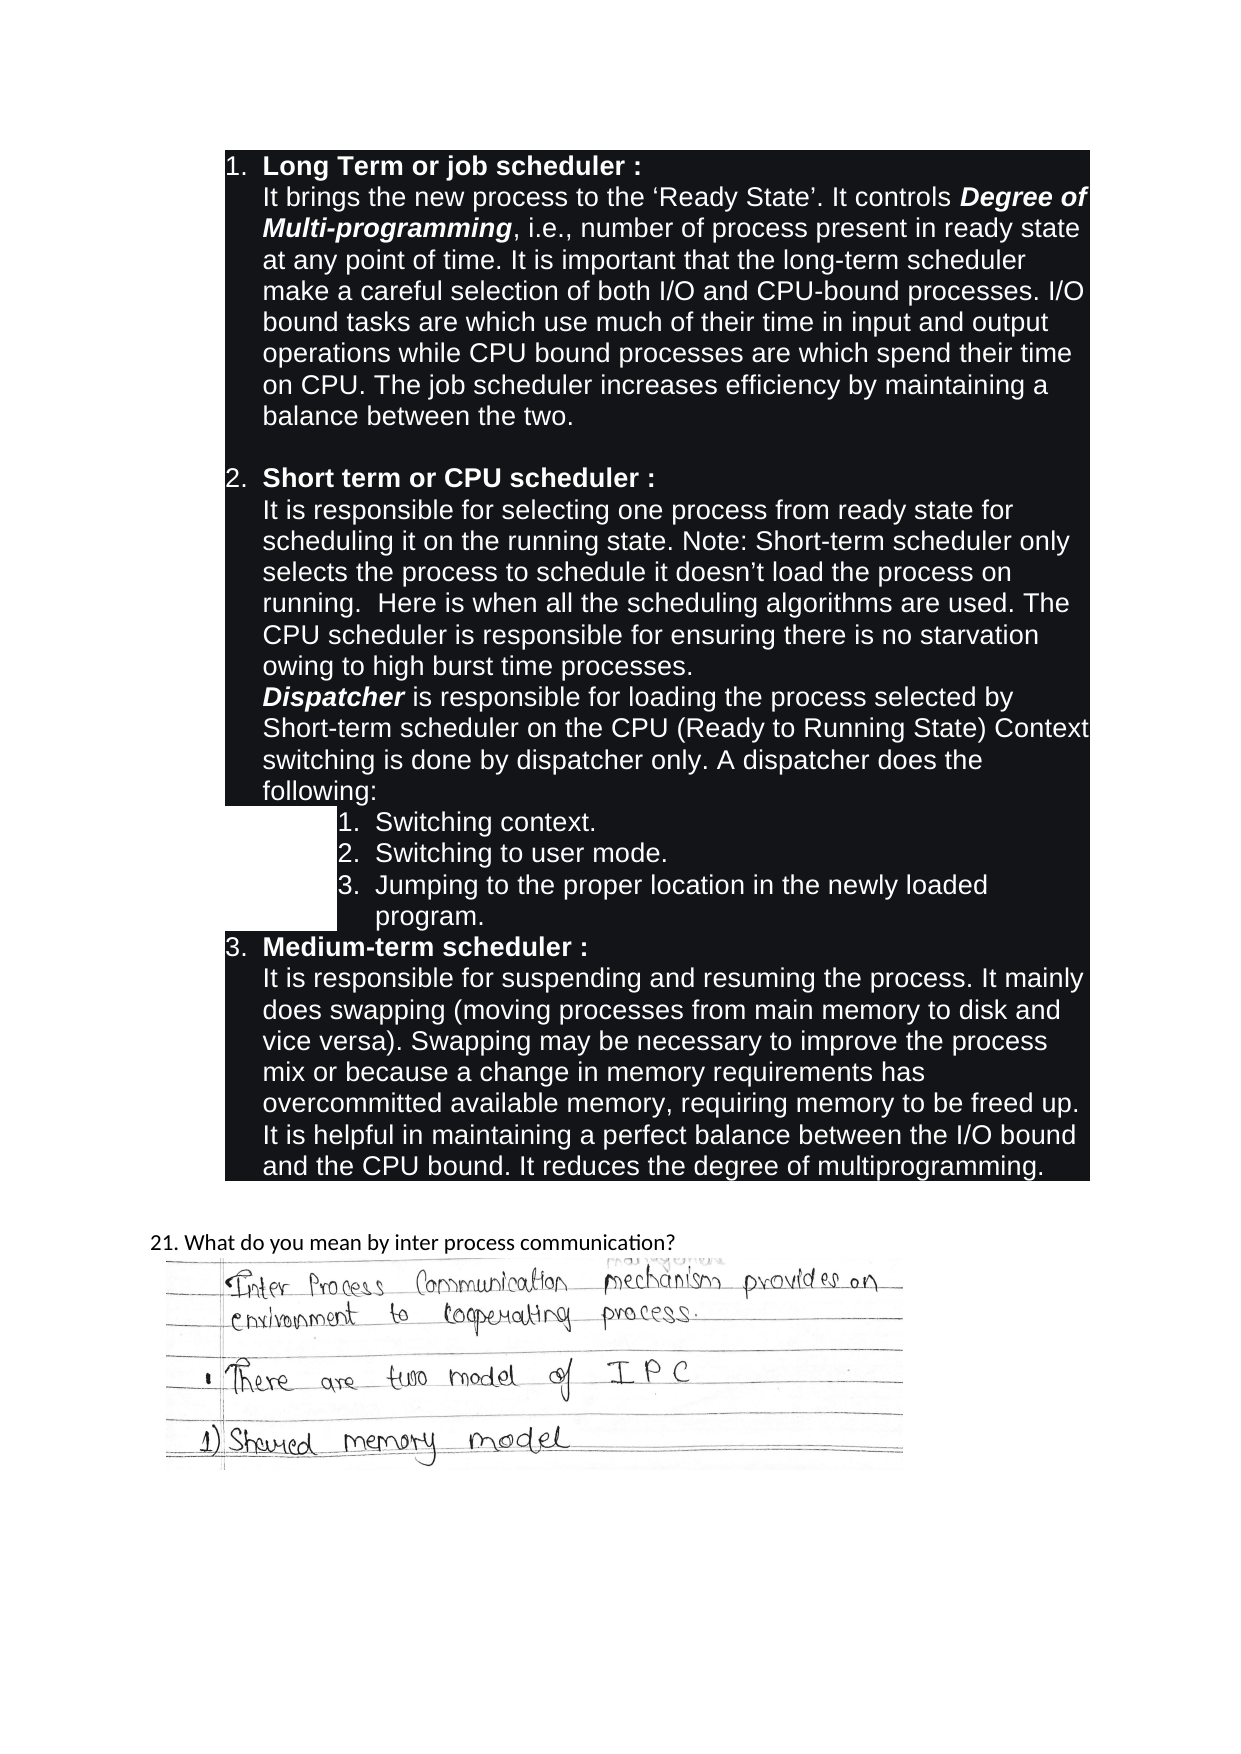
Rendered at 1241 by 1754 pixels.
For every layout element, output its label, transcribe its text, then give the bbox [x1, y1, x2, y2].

list Long Term or job scheduler : It brings the new process to the ‘Ready State’. It controls Degree of Multi-programming, i.e., number of process present in ready state at any point of time. It is important that the long-term scheduler make a careful selection of both I/O and CPU-bound processes. I/O bound tasks are which use much of their time in input and output operations while CPU bound processes are which spend their time on CPU. The job scheduler increases efficiency by maintaining a balance between the two. [225, 150, 1090, 462]
list Switching to user mode. [337, 837, 1090, 869]
list Switching context. [337, 806, 1090, 837]
list Jumping to the proper location in the newly loaded program. [337, 869, 1090, 931]
list Short term or CPU scheduler : It is responsible for selecting one process from ready state for scheduling it on the running state. Note: Short-term scheduler only selects the process to schedule it doesn’t load the process on running. Here is when all the scheduling algorithms are used. The CPU scheduler is responsible for ensuring there is no starvation owing to high burst time processes. Dispatcher is responsible for loading the process selected by Short-term scheduler on the CPU (Ready to Running State) Context switching is done by dispatcher only. A dispatcher does the following: [225, 462, 1090, 806]
list Medium-term scheduler : It is responsible for suspending and resuming the process. It mainly does swapping (moving processes from main memory to disk and vice versa). Swapping may be necessary to improve the process mix or because a change in memory requirements has overcommitted available memory, requiring memory to be freed up. It is helpful in maintaining a perfect balance between the I/O bound and the CPU bound. It reduces the degree of multiprogramming. [225, 931, 1090, 1181]
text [150, 1228, 1090, 1475]
picture [150, 1258, 904, 1470]
